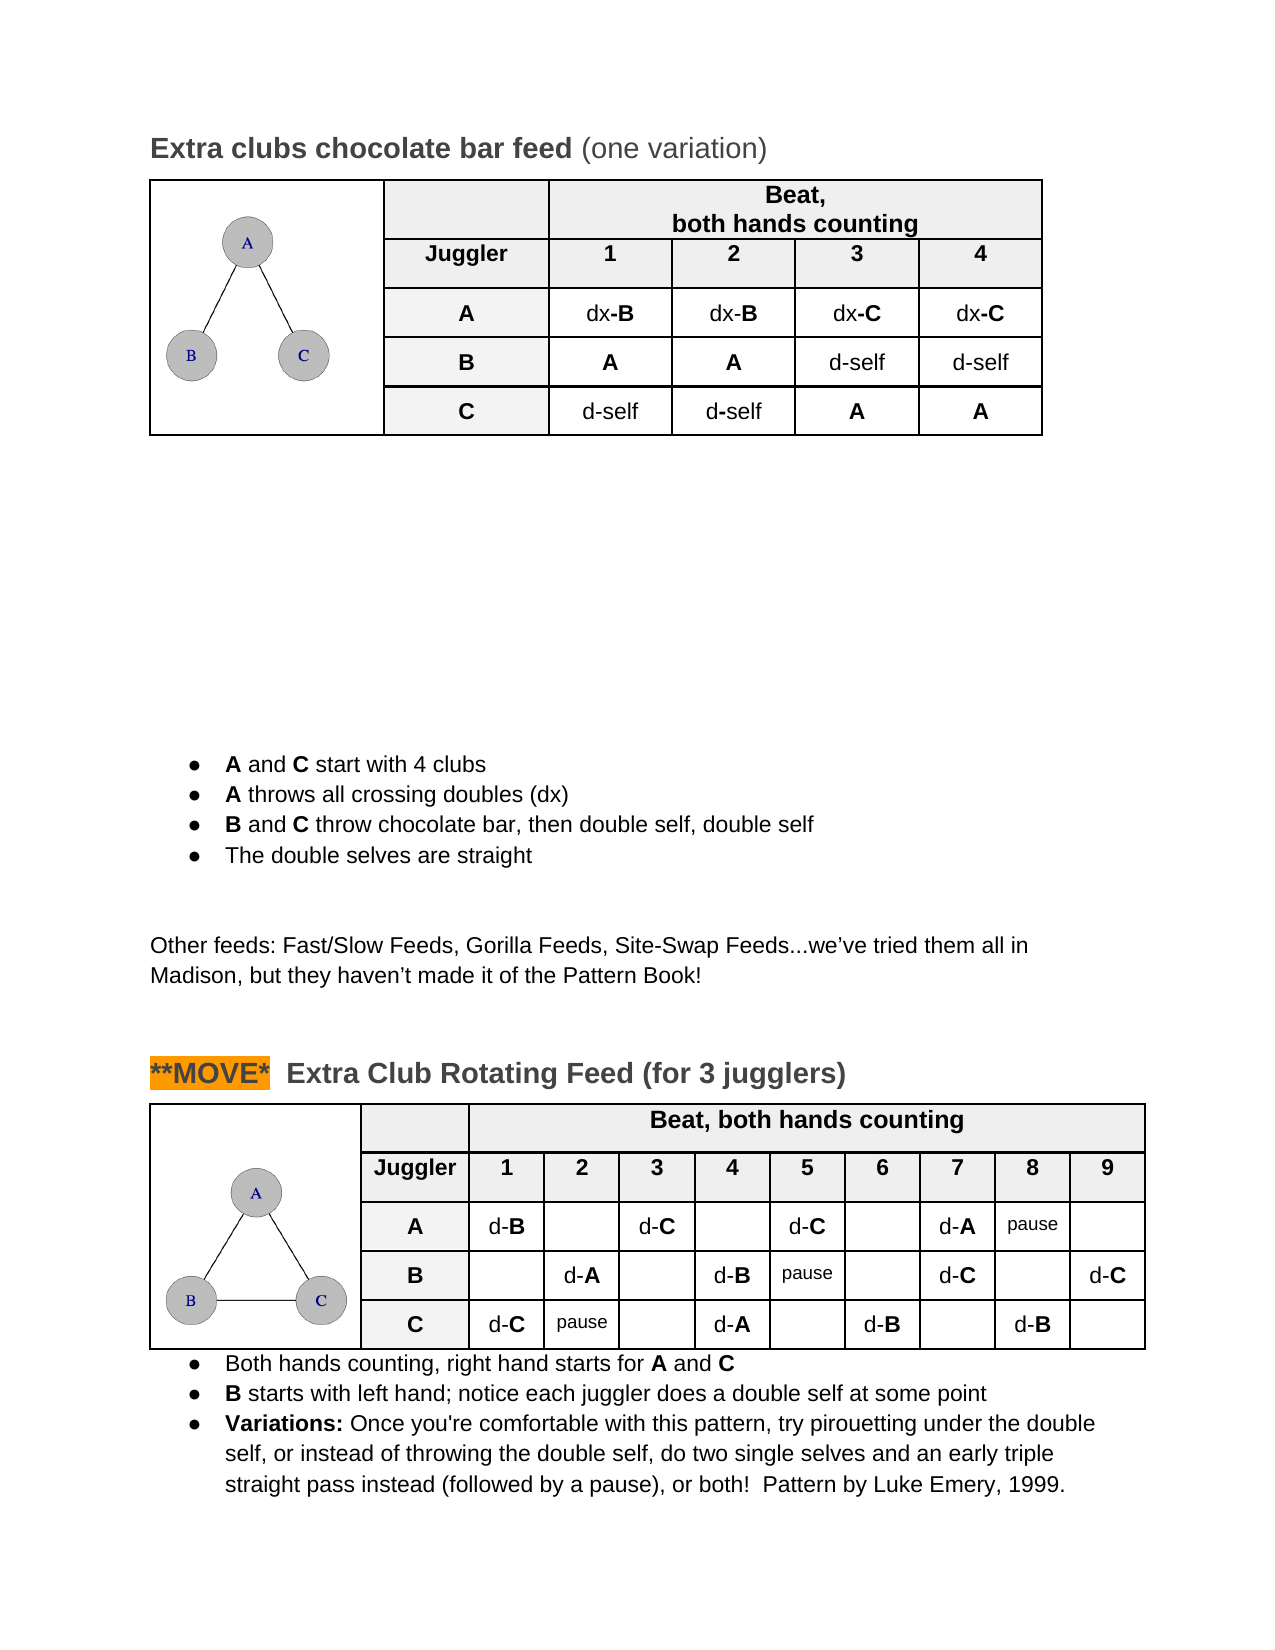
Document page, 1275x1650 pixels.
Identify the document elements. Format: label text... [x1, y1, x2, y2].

table_cell [921, 1301, 994, 1348]
table_cell A [673, 338, 794, 385]
table_header [362, 1105, 468, 1151]
table_cell 8 [996, 1154, 1069, 1201]
table_cell [846, 1252, 919, 1299]
table_cell 4 [696, 1154, 769, 1201]
table_cell 2 [545, 1154, 618, 1201]
picture [161, 209, 335, 386]
table_cell C [362, 1301, 468, 1348]
table_cell 6 [846, 1154, 919, 1201]
table_cell pause [771, 1252, 844, 1299]
table_cell [771, 1301, 844, 1348]
table_cell d-B [996, 1301, 1069, 1348]
table_header [151, 1105, 360, 1348]
table_cell 2 [673, 240, 794, 287]
table_cell Juggler [362, 1154, 468, 1201]
table_header [385, 181, 548, 238]
table_cell d-self [673, 388, 794, 434]
table_cell d-B [696, 1252, 769, 1299]
table_cell [696, 1203, 769, 1249]
list B starts with left hand; notice each juggler does a double self at some point [187, 1380, 1125, 1406]
table_cell 3 [620, 1154, 694, 1201]
list The double selves are straight [187, 842, 1125, 868]
table_cell d-C [620, 1203, 694, 1249]
table_cell d-A [921, 1203, 994, 1249]
text Other feeds: Fast/Slow Feeds, Gorilla Feeds, Site-Swap Feeds...we’ve tried them all in Madison, but they haven’t made it of the Pattern Book! [150, 932, 1125, 989]
table_cell A [920, 388, 1041, 434]
table_cell 9 [1071, 1154, 1144, 1201]
table_cell d-self [796, 338, 918, 385]
table_header Beat, both hands counting [470, 1105, 1144, 1151]
table_cell B [385, 338, 548, 385]
table_cell 4 [920, 240, 1041, 287]
table_cell A [385, 289, 548, 336]
table_cell pause [996, 1203, 1069, 1249]
table_cell [620, 1252, 694, 1299]
table_cell dx-B [550, 289, 671, 336]
table_cell d-B [470, 1203, 543, 1249]
table_cell Juggler [385, 240, 548, 287]
table_cell [1071, 1301, 1144, 1348]
table_cell dx-C [920, 289, 1041, 336]
table_cell 5 [771, 1154, 844, 1201]
table_cell B [362, 1252, 468, 1299]
list B and C throw chocolate bar, then double self, double self [187, 811, 1125, 838]
list Variations: Once you're comfortable with this pattern, try pirouetting under the double self, or instead of throwing the double self, do two single selves and an early triple straight pass instead (followed by a pause), or both! Pattern by Luke Emery, 1999. [187, 1410, 1125, 1497]
table_cell d-self [920, 338, 1041, 385]
table_cell A [362, 1203, 468, 1249]
table_cell pause [545, 1301, 618, 1348]
table_cell [620, 1301, 694, 1348]
table_cell C [385, 388, 548, 434]
table_cell d-C [1071, 1252, 1144, 1299]
table_cell 3 [796, 240, 918, 287]
picture [161, 1157, 356, 1330]
subtitle Extra clubs chocolate bar feed (one variation) [150, 132, 1125, 165]
table_cell 7 [921, 1154, 994, 1201]
table_cell 1 [470, 1154, 543, 1201]
list Both hands counting, right hand starts for A and C [187, 1350, 1125, 1376]
table_cell A [550, 338, 671, 385]
table_cell d-C [470, 1301, 543, 1348]
table_cell 1 [550, 240, 671, 287]
list A throws all crossing doubles (dx) [187, 781, 1125, 808]
table_cell d-C [921, 1252, 994, 1299]
table_cell d-self [550, 388, 671, 434]
table_cell [846, 1203, 919, 1249]
subtitle **MOVE* Extra Club Rotating Feed (for 3 jugglers) [270, 1056, 1125, 1090]
list A and C start with 4 clubs [187, 751, 1125, 777]
table_cell d-C [771, 1203, 844, 1249]
table_cell [545, 1203, 618, 1249]
table_header Beat, both hands counting [550, 181, 1041, 238]
table_cell dx-B [673, 289, 794, 336]
table_cell [1071, 1203, 1144, 1249]
table_cell [470, 1252, 543, 1299]
table_cell d-A [545, 1252, 618, 1299]
table_cell [996, 1252, 1069, 1299]
table_cell d-A [696, 1301, 769, 1348]
table_cell d-B [846, 1301, 919, 1348]
table_cell dx-C [796, 289, 918, 336]
table_header [151, 181, 383, 434]
table_cell A [796, 388, 918, 434]
